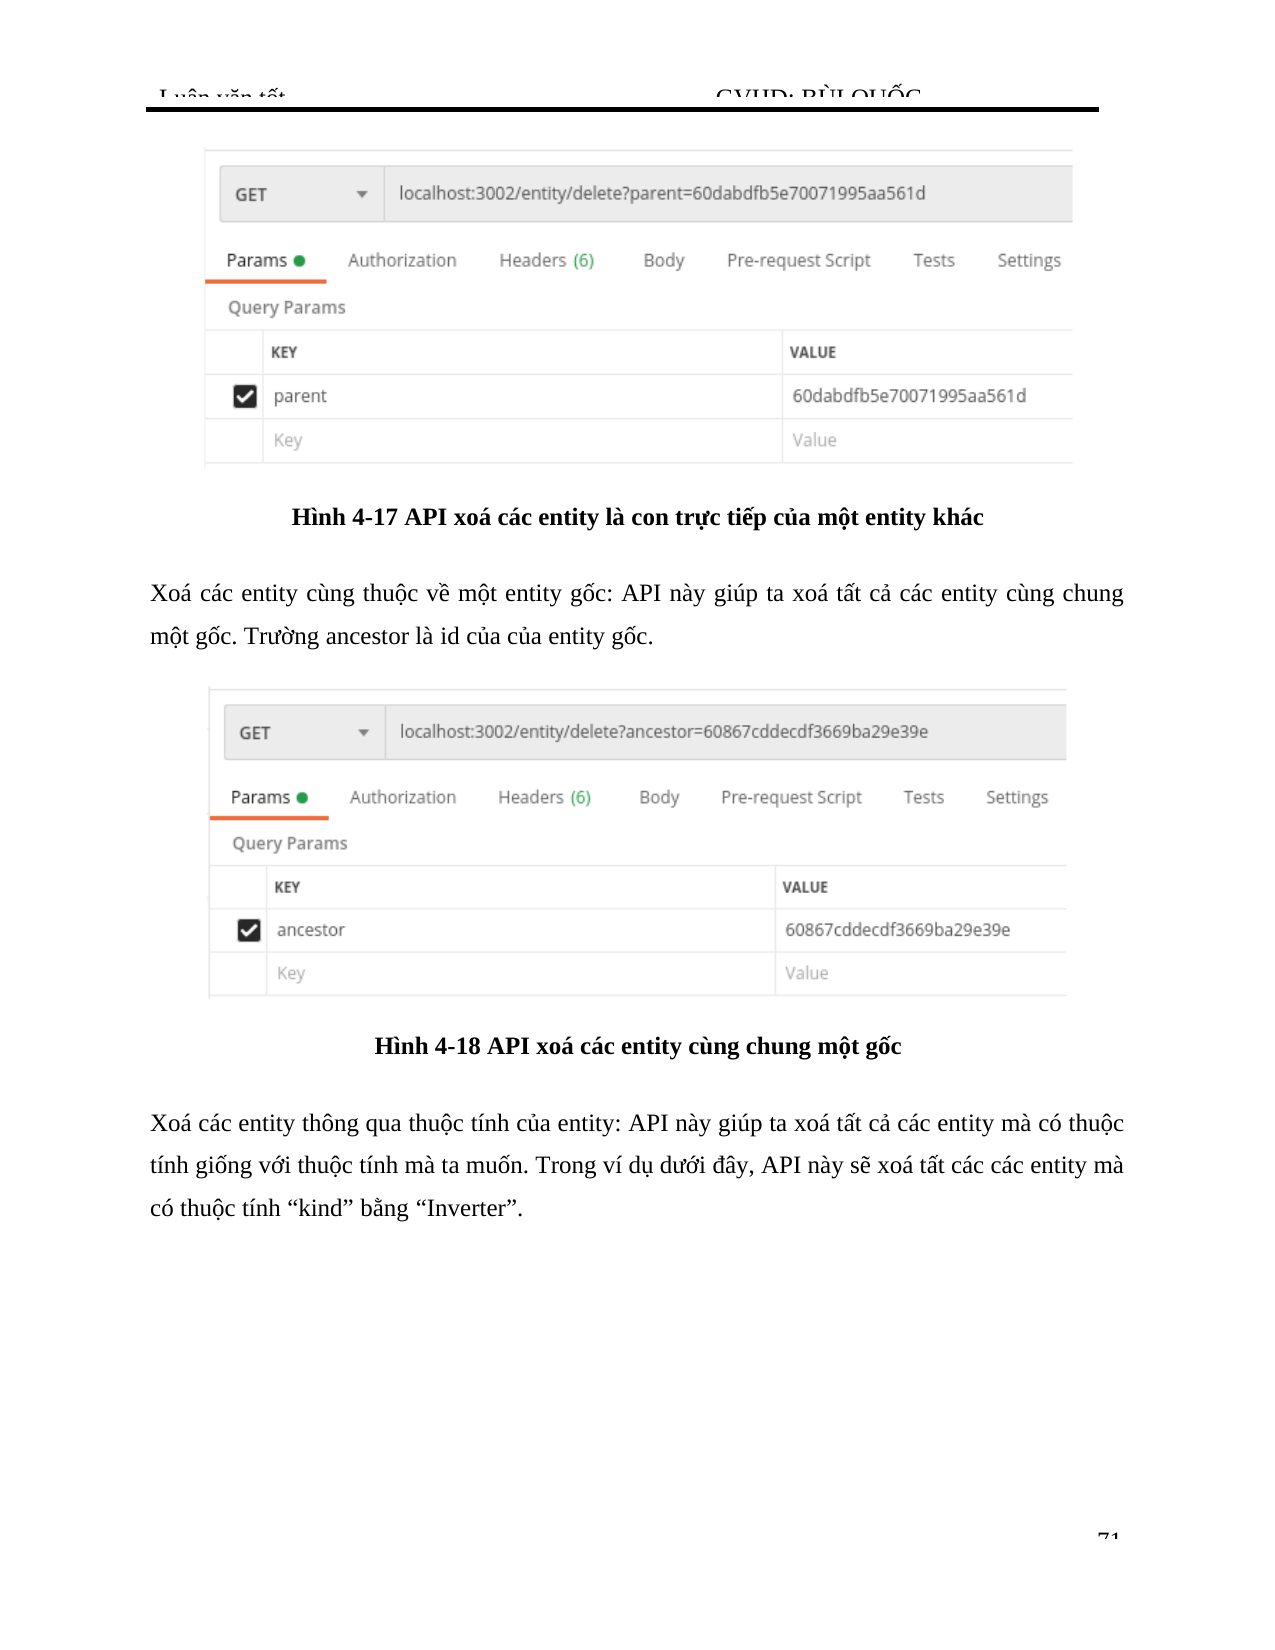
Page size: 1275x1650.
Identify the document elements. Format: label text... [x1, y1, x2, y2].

subtitle Hình 4-18 API xoá các entity cùng chung một gốc [178, 1031, 1097, 1060]
subtitle Hình 4-17 API xoá các entity là con trực tiếp của một entity khác [178, 502, 1097, 530]
text Xoá các entity cùng thuộc về một entity gốc: API này giúp ta xoá tất cả các entity cùng chung một gốc. Trường ancestor là id của của entity gốc. [150, 578, 1125, 649]
text Xoá các entity thông qua thuộc tính của entity: API này giúp ta xoá tất cả các entity mà có thuộc tính giống với thuộc tính mà ta muốn. Trong ví dụ dưới đây, API này sẽ xoá tất các các entity mà có thuộc tính “kind” bằng “Inverter”. [150, 1108, 1126, 1222]
picture [204, 147, 1073, 468]
picture [207, 686, 1067, 999]
